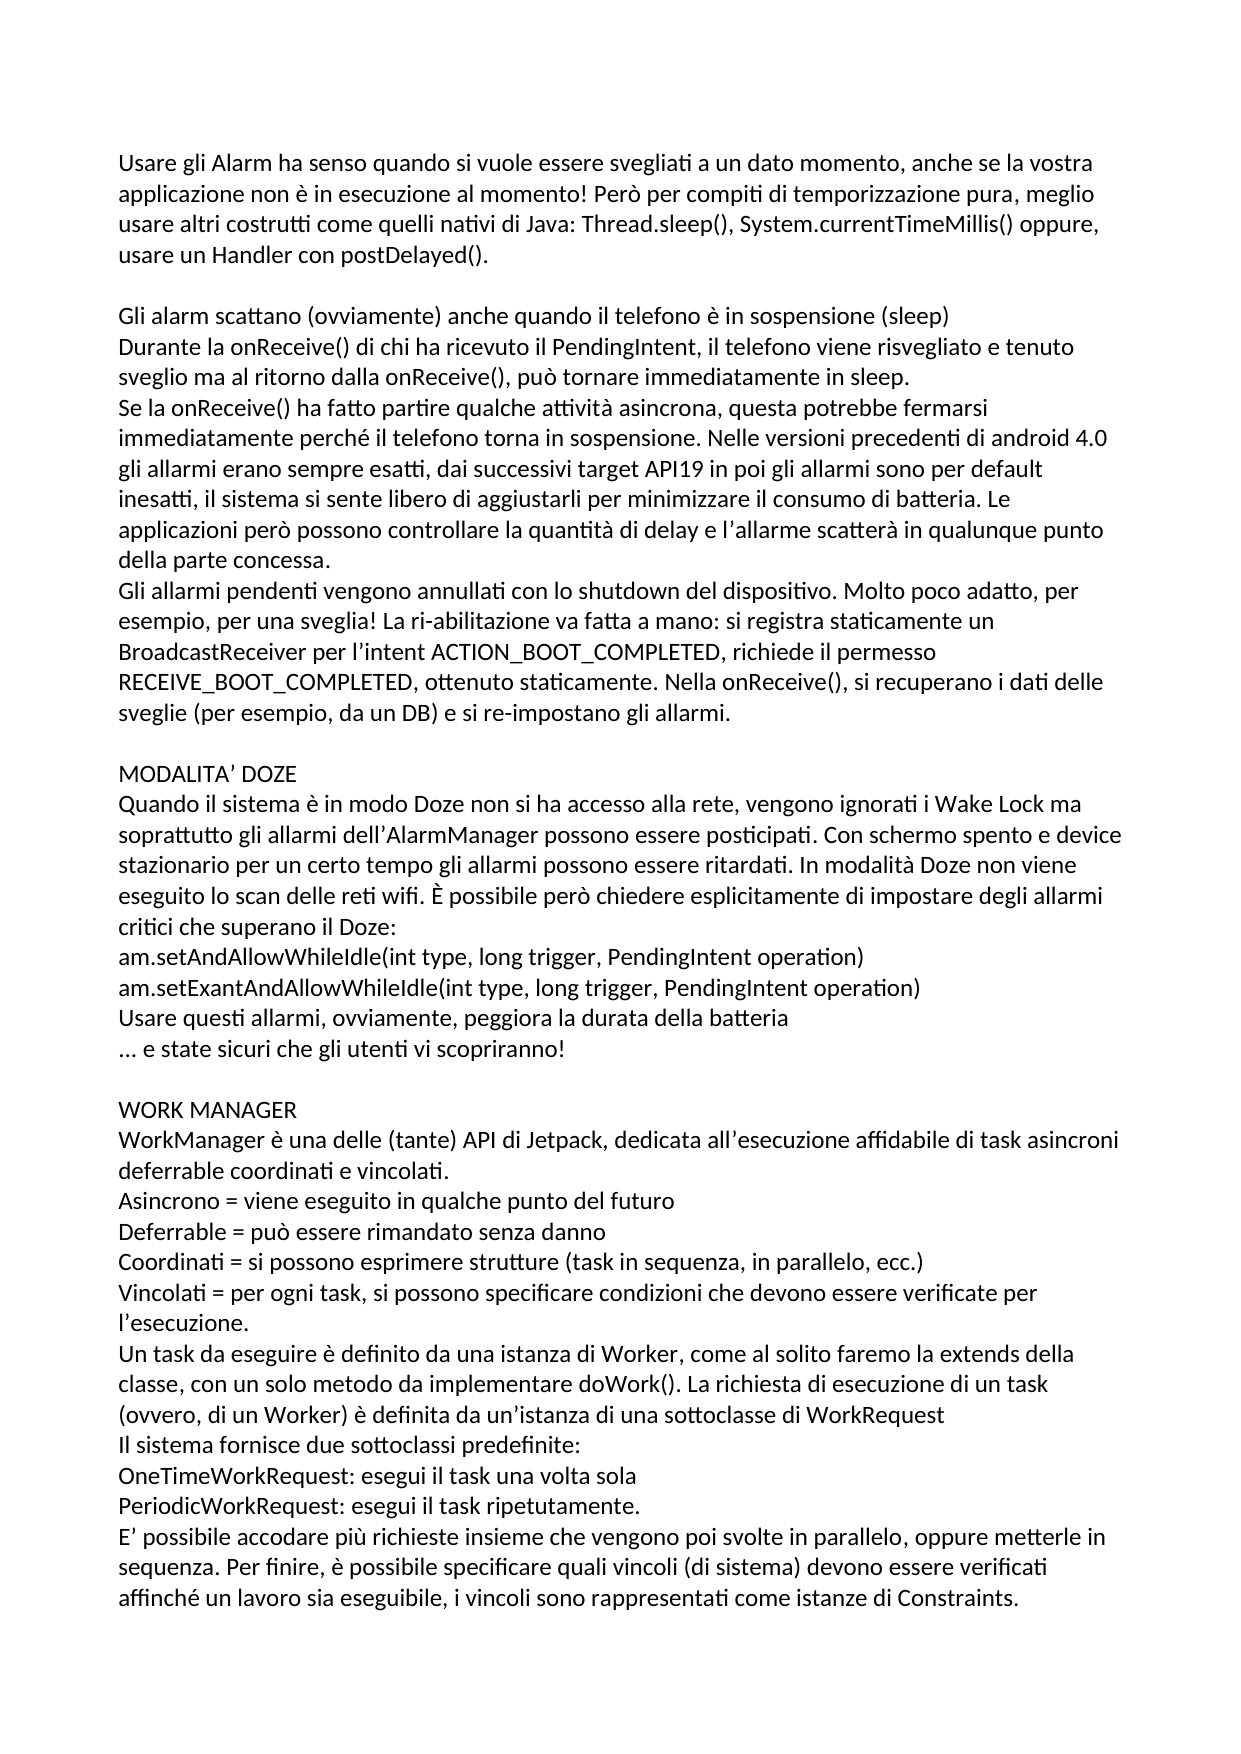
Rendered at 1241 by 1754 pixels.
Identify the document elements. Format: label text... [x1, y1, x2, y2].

text Durante la onReceive() di chi ha ricevuto il PendingIntent, il telefono viene risvegliato e tenuto sveglio ma al ritorno dalla onReceive(), può tornare immediatamente in sleep. [118, 331, 1122, 392]
text WorkManager è una delle (tante) API di Jetpack, dedicata all’esecuzione affidabile di task asincroni deferrable coordinati e vincolati. [118, 1124, 1122, 1185]
text OneTimeWorkRequest: esegui il task una volta sola [118, 1460, 1122, 1491]
text Coordinati = si possono esprimere strutture (task in sequenza, in parallelo, ecc.) [118, 1246, 1122, 1277]
text am.setExantAndAllowWhileIdle(int type, long trigger, PendingIntent operation) [118, 972, 1122, 1002]
text ... e state sicuri che gli utenti vi scopriranno! [118, 1033, 1122, 1063]
text Un task da eseguire è definito da una istanza di Worker, come al solito faremo la extends della classe, con un solo metodo da implementare doWork(). La richiesta di esecuzione di un task (ovvero, di un Worker) è definita da un’istanza di una sottoclasse di WorkRequest [118, 1338, 1122, 1429]
text Gli allarmi pendenti vengono annullati con lo shutdown del dispositivo. Molto poco adatto, per esempio, per una sveglia! La ri-abilitazione va fatta a mano: si registra staticamente un BroadcastReceiver per l’intent ACTION_BOOT_COMPLETED, richiede il permesso RECEIVE_BOOT_COMPLETED, ottenuto staticamente. Nella onReceive(), si recuperano i dati delle sveglie (per esempio, da un DB) e si re-impostano gli allarmi. [118, 575, 1122, 727]
text Quando il sistema è in modo Doze non si ha accesso alla rete, vengono ignorati i Wake Lock ma soprattutto gli allarmi dell’AlarmManager possono essere posticipati. Con schermo spento e device stazionario per un certo tempo gli allarmi possono essere ritardati. In modalità Doze non viene eseguito lo scan delle reti wifi. È possibile però chiedere esplicitamente di impostare degli allarmi critici che superano il Doze: [118, 788, 1122, 941]
text E’ possibile accodare più richieste insieme che vengono poi svolte in parallelo, oppure metterle in sequenza. Per finire, è possibile specificare quali vincoli (di sistema) devono essere verificati affinché un lavoro sia eseguibile, i vincoli sono rappresentati come istanze di Constraints. [118, 1521, 1122, 1613]
text MODALITA’ DOZE [118, 758, 1122, 788]
text Usare gli Alarm ha senso quando si vuole essere svegliati a un dato momento, anche se la vostra applicazione non è in esecuzione al momento! Però per compiti di temporizzazione pura, meglio usare altri costrutti come quelli nativi di Java: Thread.sleep(), System.currentTimeMillis() oppure, usare un Handler con postDelayed(). [118, 148, 1122, 270]
text Asincrono = viene eseguito in qualche punto del futuro [118, 1185, 1122, 1216]
text Gli alarm scattano (ovviamente) anche quando il telefono è in sospensione (sleep) [118, 300, 1122, 331]
text Se la onReceive() ha fatto partire qualche attività asincrona, questa potrebbe fermarsi immediatamente perché il telefono torna in sospensione. Nelle versioni precedenti di android 4.0 gli allarmi erano sempre esatti, dai successivi target API19 in poi gli allarmi sono per default inesatti, il sistema si sente libero di aggiustarli per minimizzare il consumo di batteria. Le applicazioni però possono controllare la quantità di delay e l’allarme scatterà in qualunque punto della parte concessa. [118, 392, 1122, 575]
text Usare questi allarmi, ovviamente, peggiora la durata della batteria [118, 1002, 1122, 1033]
text Vincolati = per ogni task, si possono specificare condizioni che devono essere verificate per l’esecuzione. [118, 1277, 1122, 1338]
text WORK MANAGER [118, 1094, 1122, 1124]
text Deferrable = può essere rimandato senza danno [118, 1216, 1122, 1246]
text PeriodicWorkRequest: esegui il task ripetutamente. [118, 1491, 1122, 1521]
text Il sistema fornisce due sottoclassi predefinite: [118, 1429, 1122, 1460]
text am.setAndAllowWhileIdle(int type, long trigger, PendingIntent operation) [118, 941, 1122, 972]
